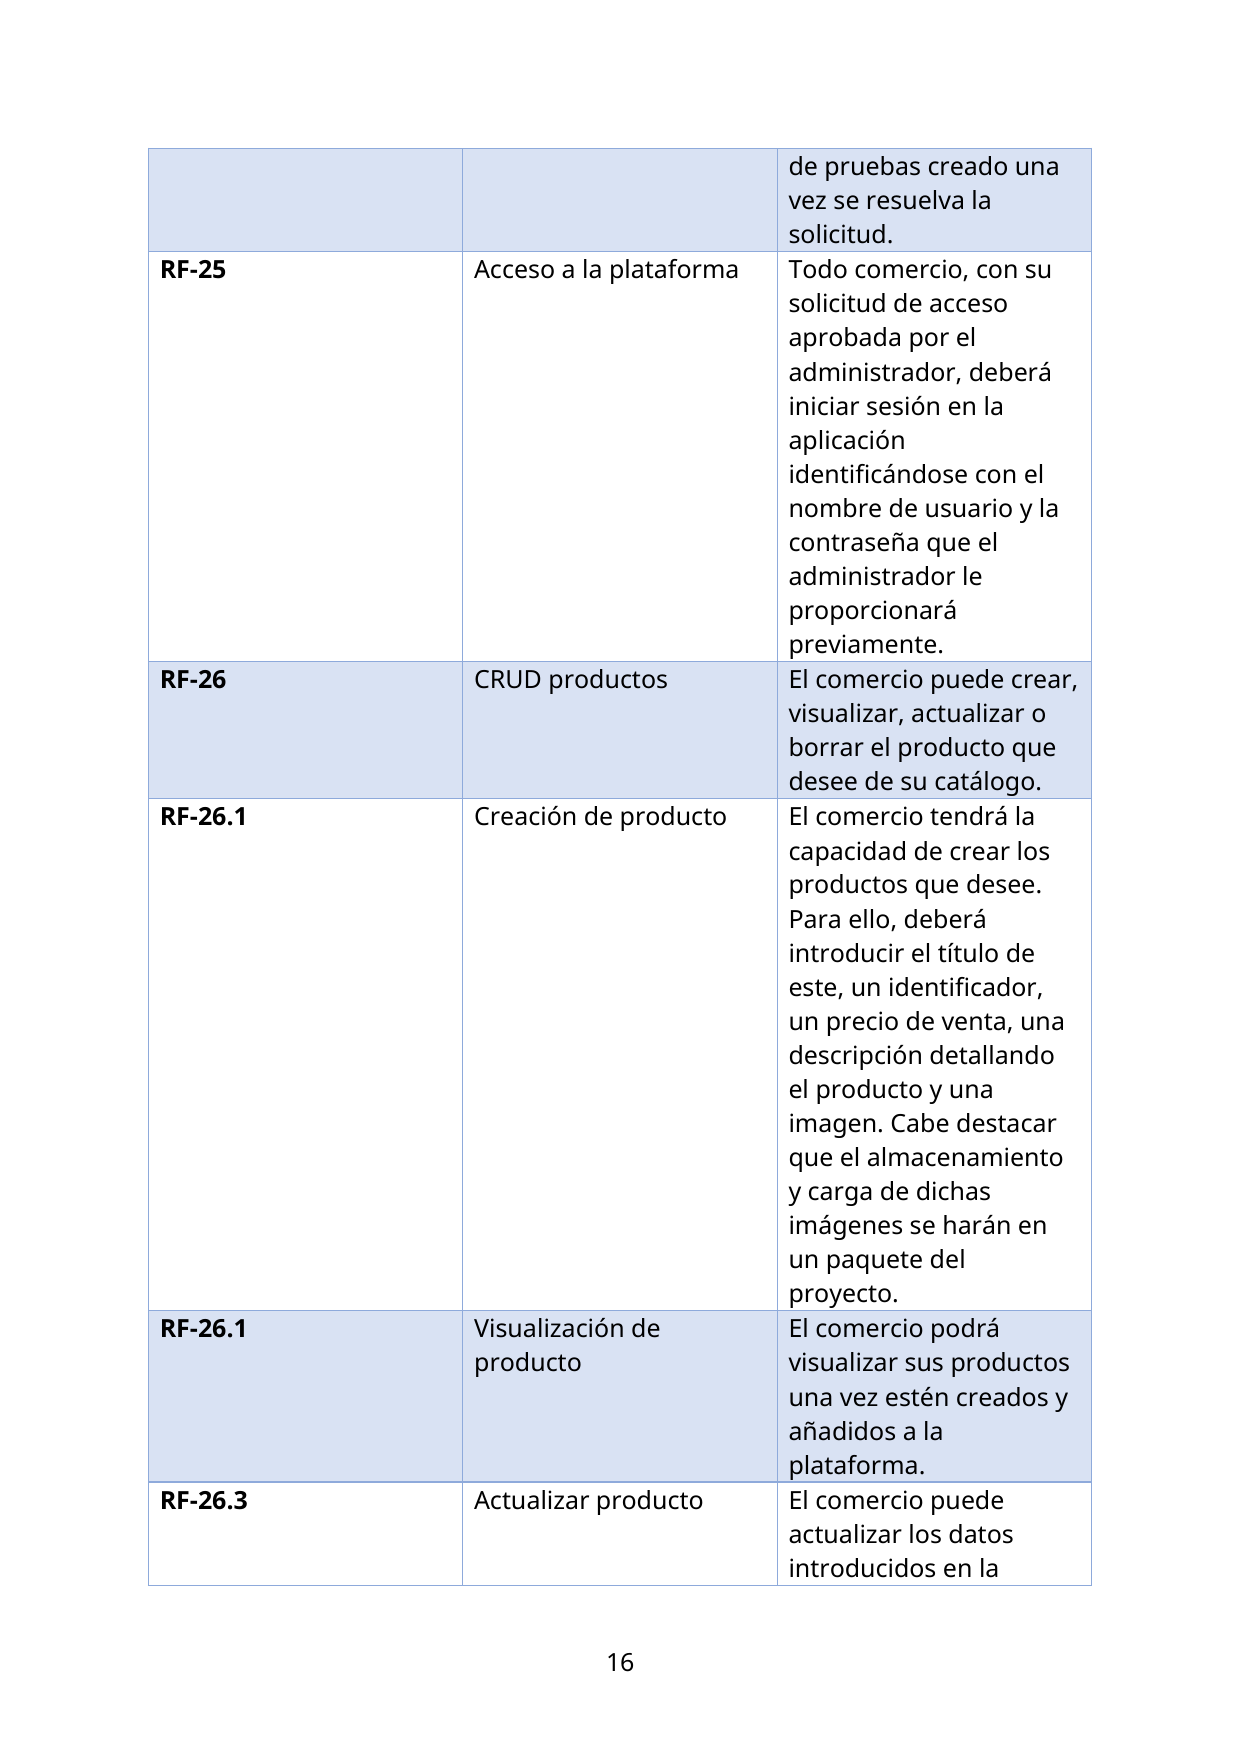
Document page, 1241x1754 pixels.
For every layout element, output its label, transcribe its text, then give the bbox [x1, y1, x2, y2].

table_cell Creación de producto [463, 799, 777, 1310]
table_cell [778, 149, 1091, 251]
table_cell Actualizar producto [463, 1483, 777, 1584]
table_cell RF-26.3 [149, 1483, 462, 1584]
table_cell El comercio podrá visualizar sus productos una vez estén creados y añadidos a la plataforma. [778, 1311, 1091, 1481]
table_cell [463, 149, 777, 251]
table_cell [778, 1483, 1091, 1584]
table_cell Acceso a la plataforma [463, 252, 777, 661]
table_cell El comercio tendrá la capacidad de crear los productos que desee. Para ello, deberá introducir el título de este, un identificador, un precio de venta, una descripción detallando el producto y una imagen. Cabe destacar que el almacenamiento y carga de dichas imágenes se harán en un paquete del proyecto. [778, 799, 1091, 1310]
table_cell CRUD productos [463, 662, 777, 798]
table_cell RF-26.1 [149, 799, 462, 1310]
table_cell Todo comercio, con su solicitud de acceso aprobada por el administrador, deberá iniciar sesión en la aplicación identificándose con el nombre de usuario y la contraseña que el administrador le proporcionará previamente. [778, 252, 1091, 661]
table_cell RF-25 [149, 252, 462, 661]
table_cell El comercio puede crear, visualizar, actualizar o borrar el producto que desee de su catálogo. [778, 662, 1091, 798]
table_cell Visualización de producto [463, 1311, 777, 1481]
table_cell RF-26 [149, 662, 462, 798]
table_cell RF-24 [149, 149, 462, 251]
table_cell RF-26.1 [149, 1311, 462, 1481]
